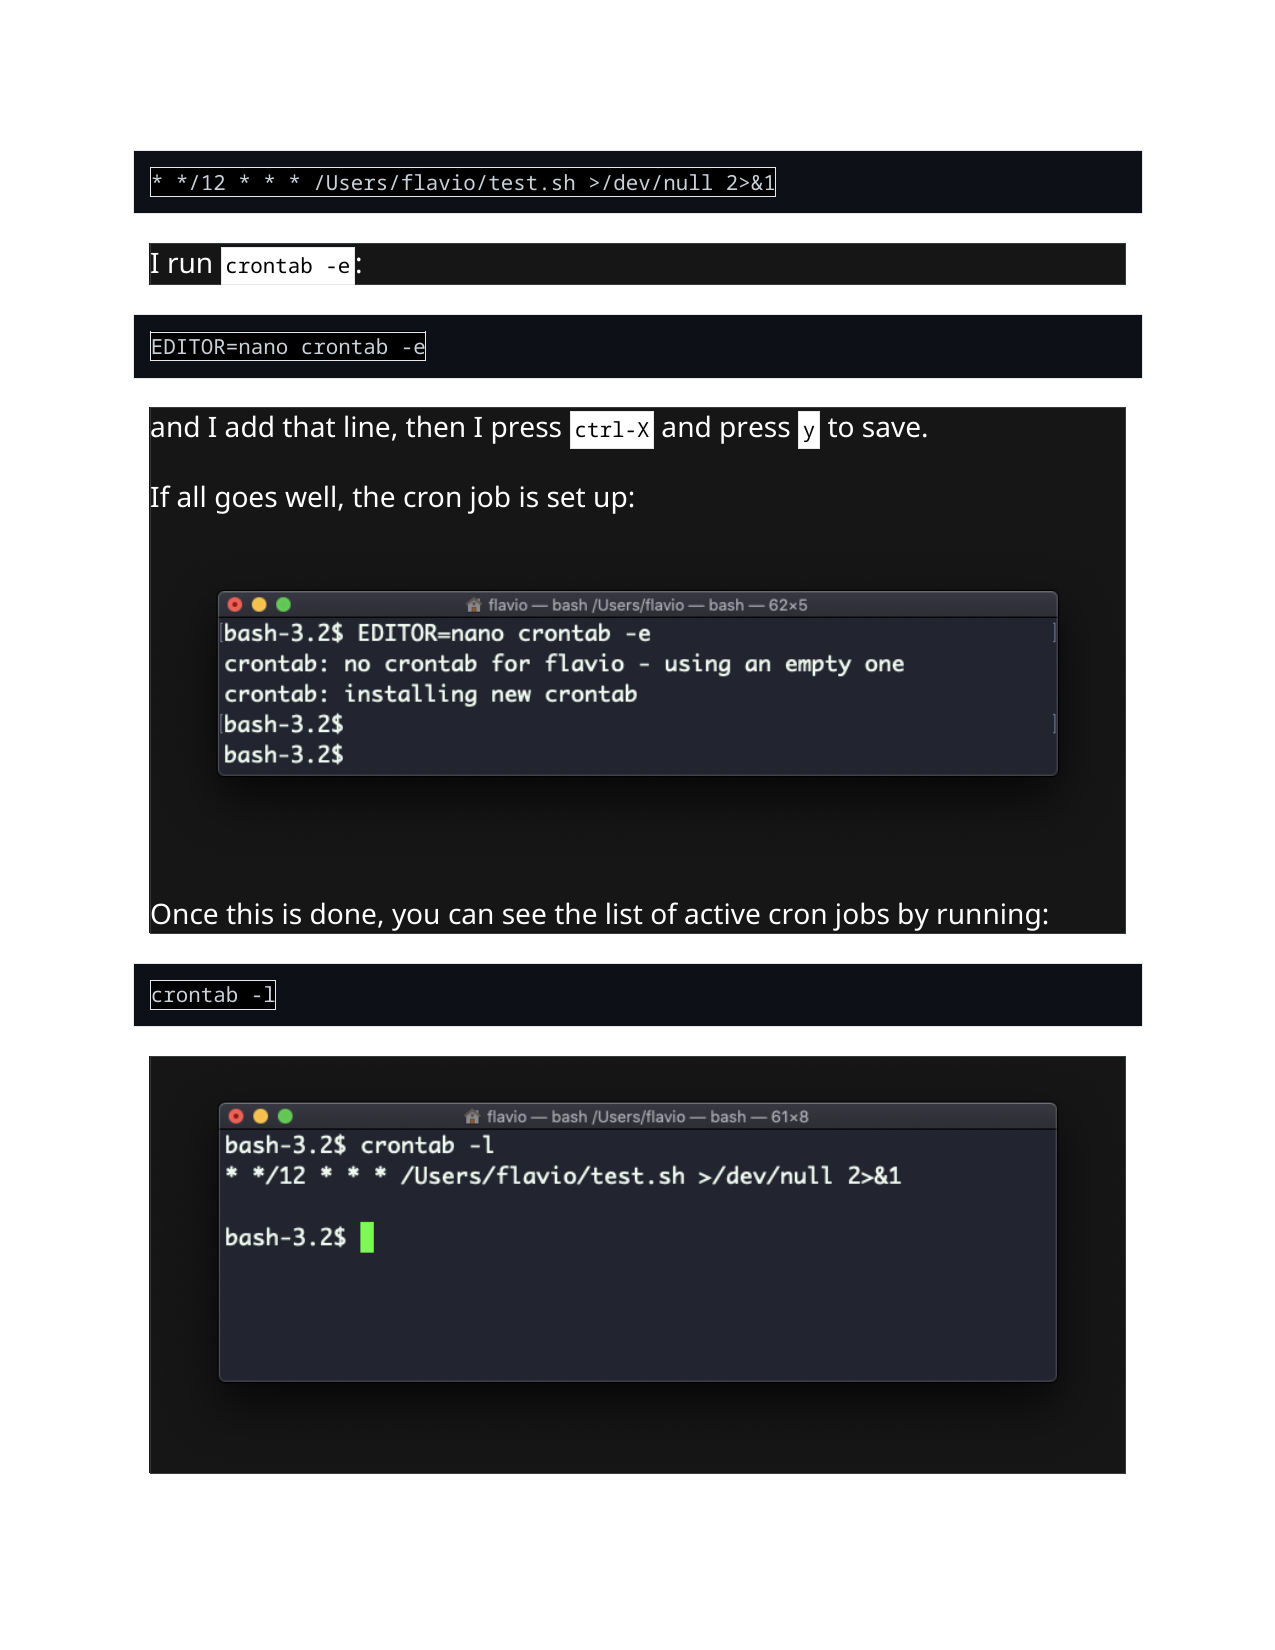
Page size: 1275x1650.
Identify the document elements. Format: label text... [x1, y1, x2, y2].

picture [151, 545, 1125, 866]
text and I add that line, then I press ctrl-X and press y to save. [151, 408, 1125, 449]
text EDITOR=nano crontab -e [134, 315, 1142, 378]
text If all goes well, the cron job is set up: [151, 477, 1125, 516]
text Once this is done, you can see the list of active cron jobs by running: [151, 894, 1125, 933]
picture [151, 1057, 1125, 1473]
text crontab -l [134, 964, 1142, 1026]
text I run crontab -e: [151, 244, 1125, 284]
text * */12 * * * /Users/flavio/test.sh >/dev/null 2>&1 [134, 151, 1142, 213]
